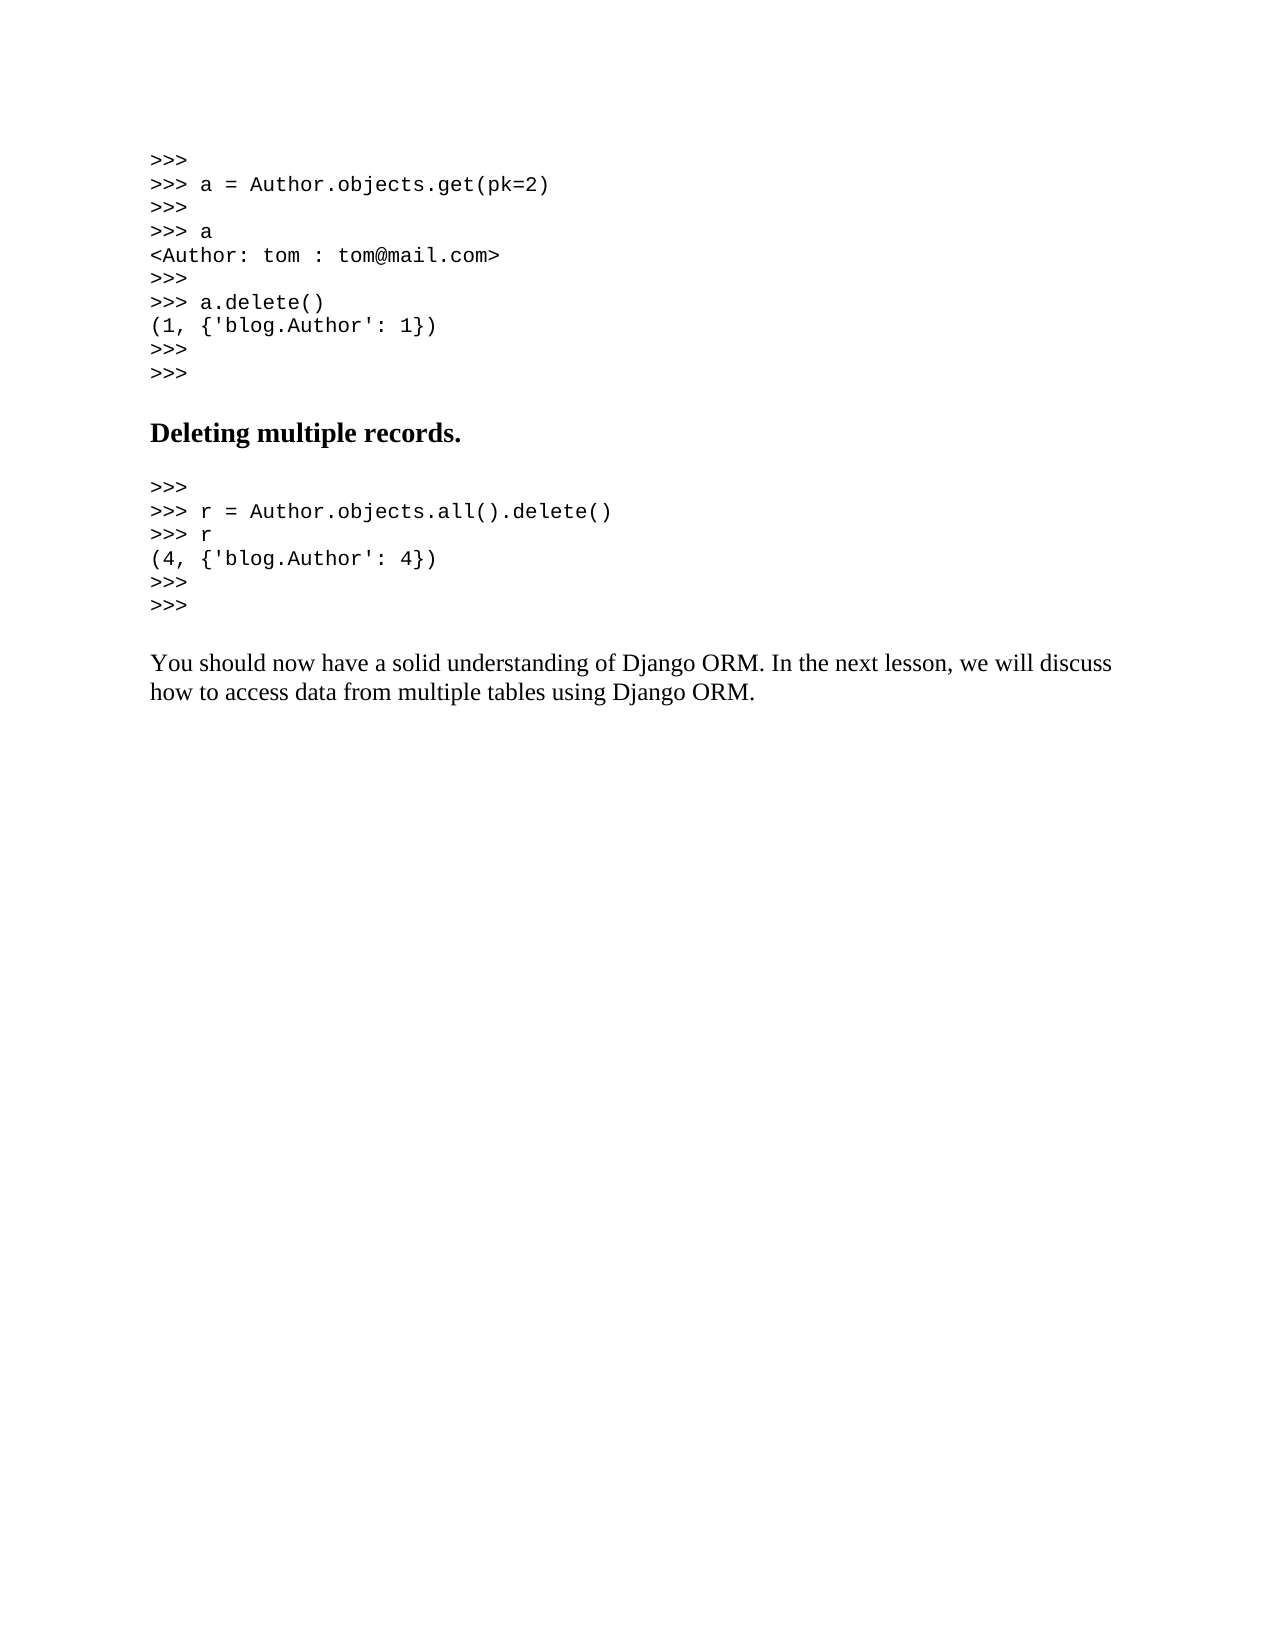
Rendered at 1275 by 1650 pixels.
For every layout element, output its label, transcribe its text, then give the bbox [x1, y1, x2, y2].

text >>> a.delete() [150, 292, 1125, 316]
text >>> [150, 477, 1125, 501]
text >>> [150, 150, 1125, 174]
subtitle Deleting multiple records. [150, 416, 1125, 448]
text >>> [150, 268, 1125, 292]
text <Author: tom : tom@mail.com> [150, 244, 1125, 268]
text >>> r = Author.objects.all().delete() [150, 501, 1125, 524]
text >>> a = Author.objects.get(pk=2) [150, 174, 1125, 197]
text (1, {'blog.Author': 1}) [150, 316, 1125, 339]
text You should now have a solid understanding of Django ORM. In the next lesson, we will discuss how to access data from multiple tables using Django ORM. [150, 648, 1125, 706]
text >>> [150, 339, 1125, 363]
text >>> [150, 363, 1125, 386]
text >>> r [150, 524, 1125, 548]
text >>> [150, 572, 1125, 595]
text >>> [150, 197, 1125, 221]
text >>> [150, 595, 1125, 619]
text >>> a [150, 221, 1125, 244]
text (4, {'blog.Author': 4}) [150, 548, 1125, 572]
